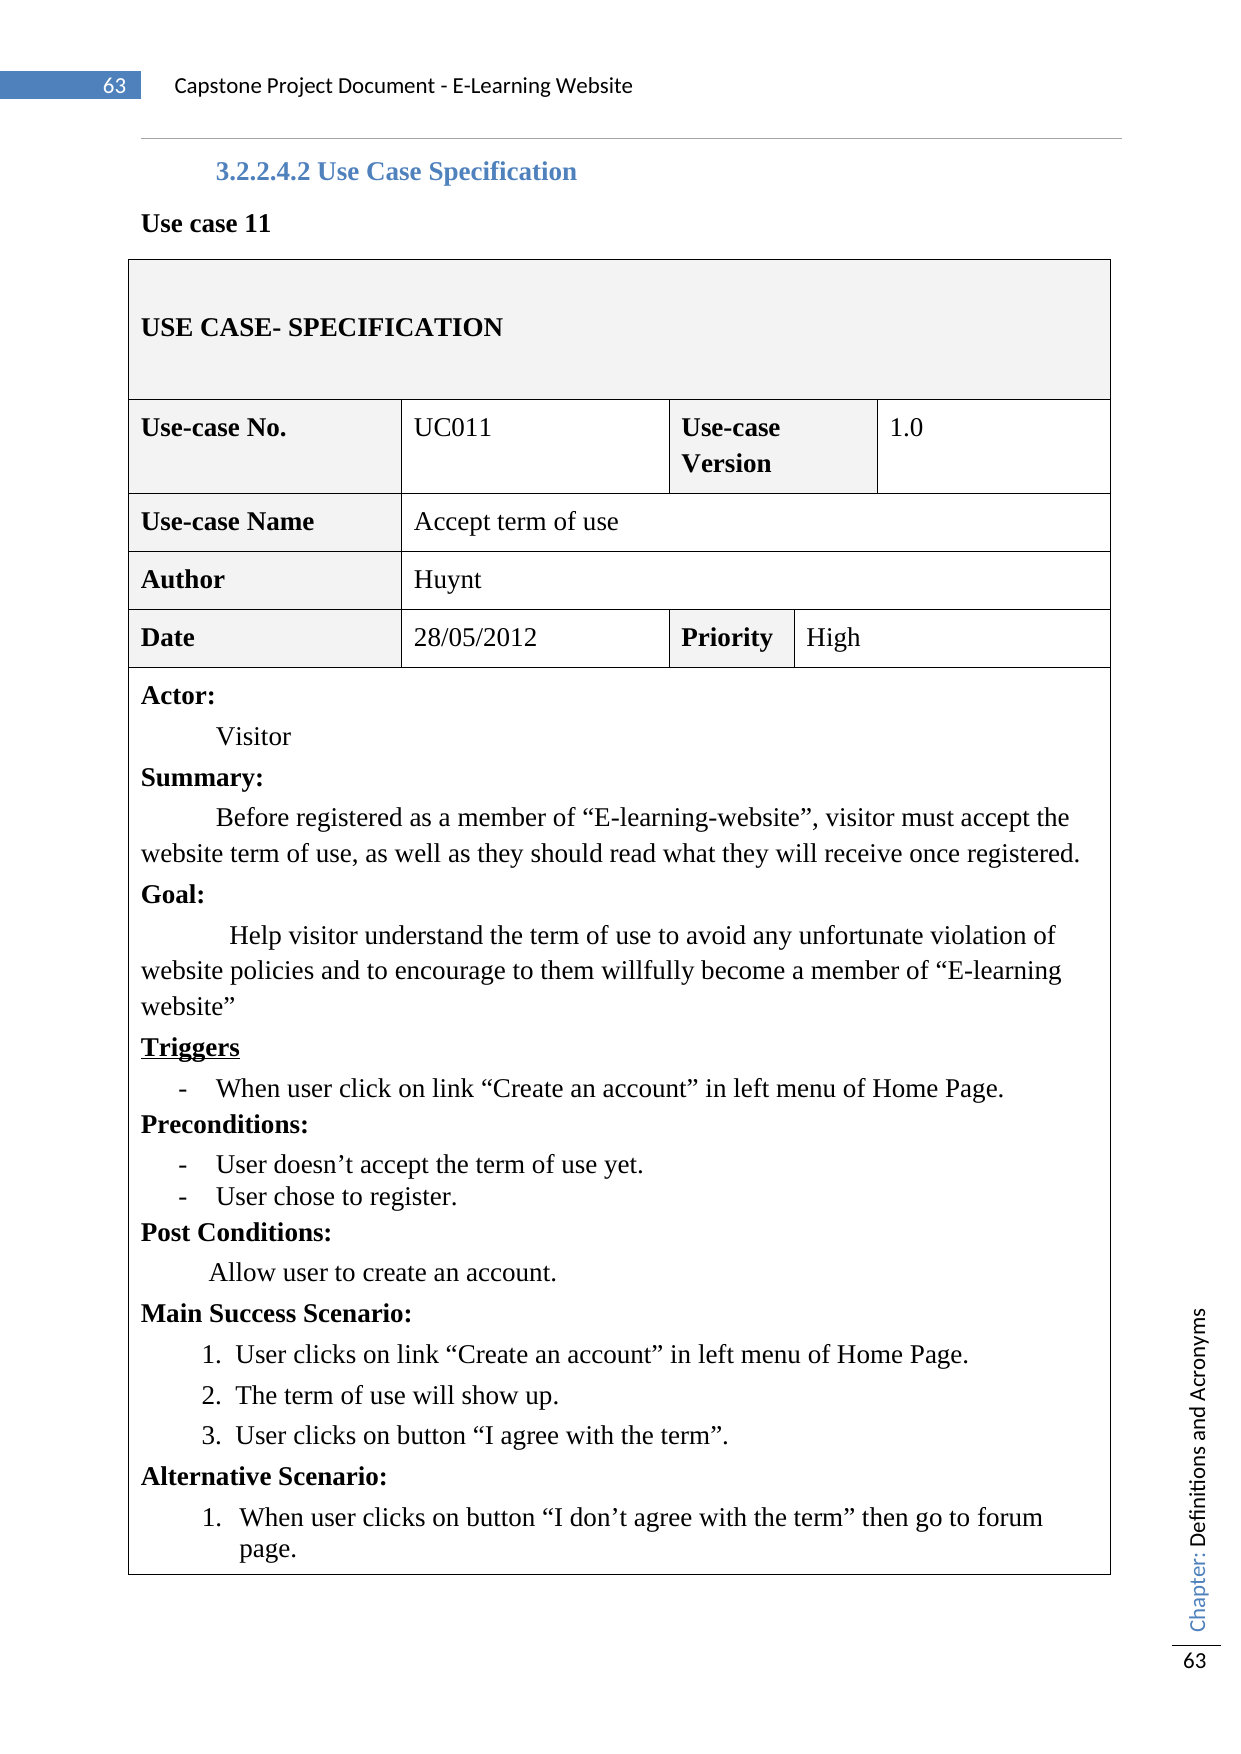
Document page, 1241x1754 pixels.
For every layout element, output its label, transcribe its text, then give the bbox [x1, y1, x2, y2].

table_cell 28/05/2012 [402, 610, 669, 667]
table_cell Use-case Name [129, 494, 401, 551]
table_cell Use-case Version [670, 400, 877, 493]
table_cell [129, 668, 1110, 1574]
table_cell 1.0 [878, 400, 1110, 493]
table_cell UC011 [402, 400, 669, 493]
table_cell Author [129, 552, 401, 609]
table_cell Priority [670, 610, 794, 667]
table_cell Use-case No. [129, 400, 401, 493]
table_cell Date [129, 610, 401, 667]
table_cell Huynt [402, 552, 1110, 609]
table_cell Accept term of use [402, 494, 1110, 551]
table_header USE CASE- SPECIFICATION [129, 260, 1110, 399]
table_cell High [795, 610, 1110, 667]
text Use case 11 [141, 207, 1122, 238]
subtitle 3.2.2.4.2 Use Case Specification [216, 155, 1122, 187]
